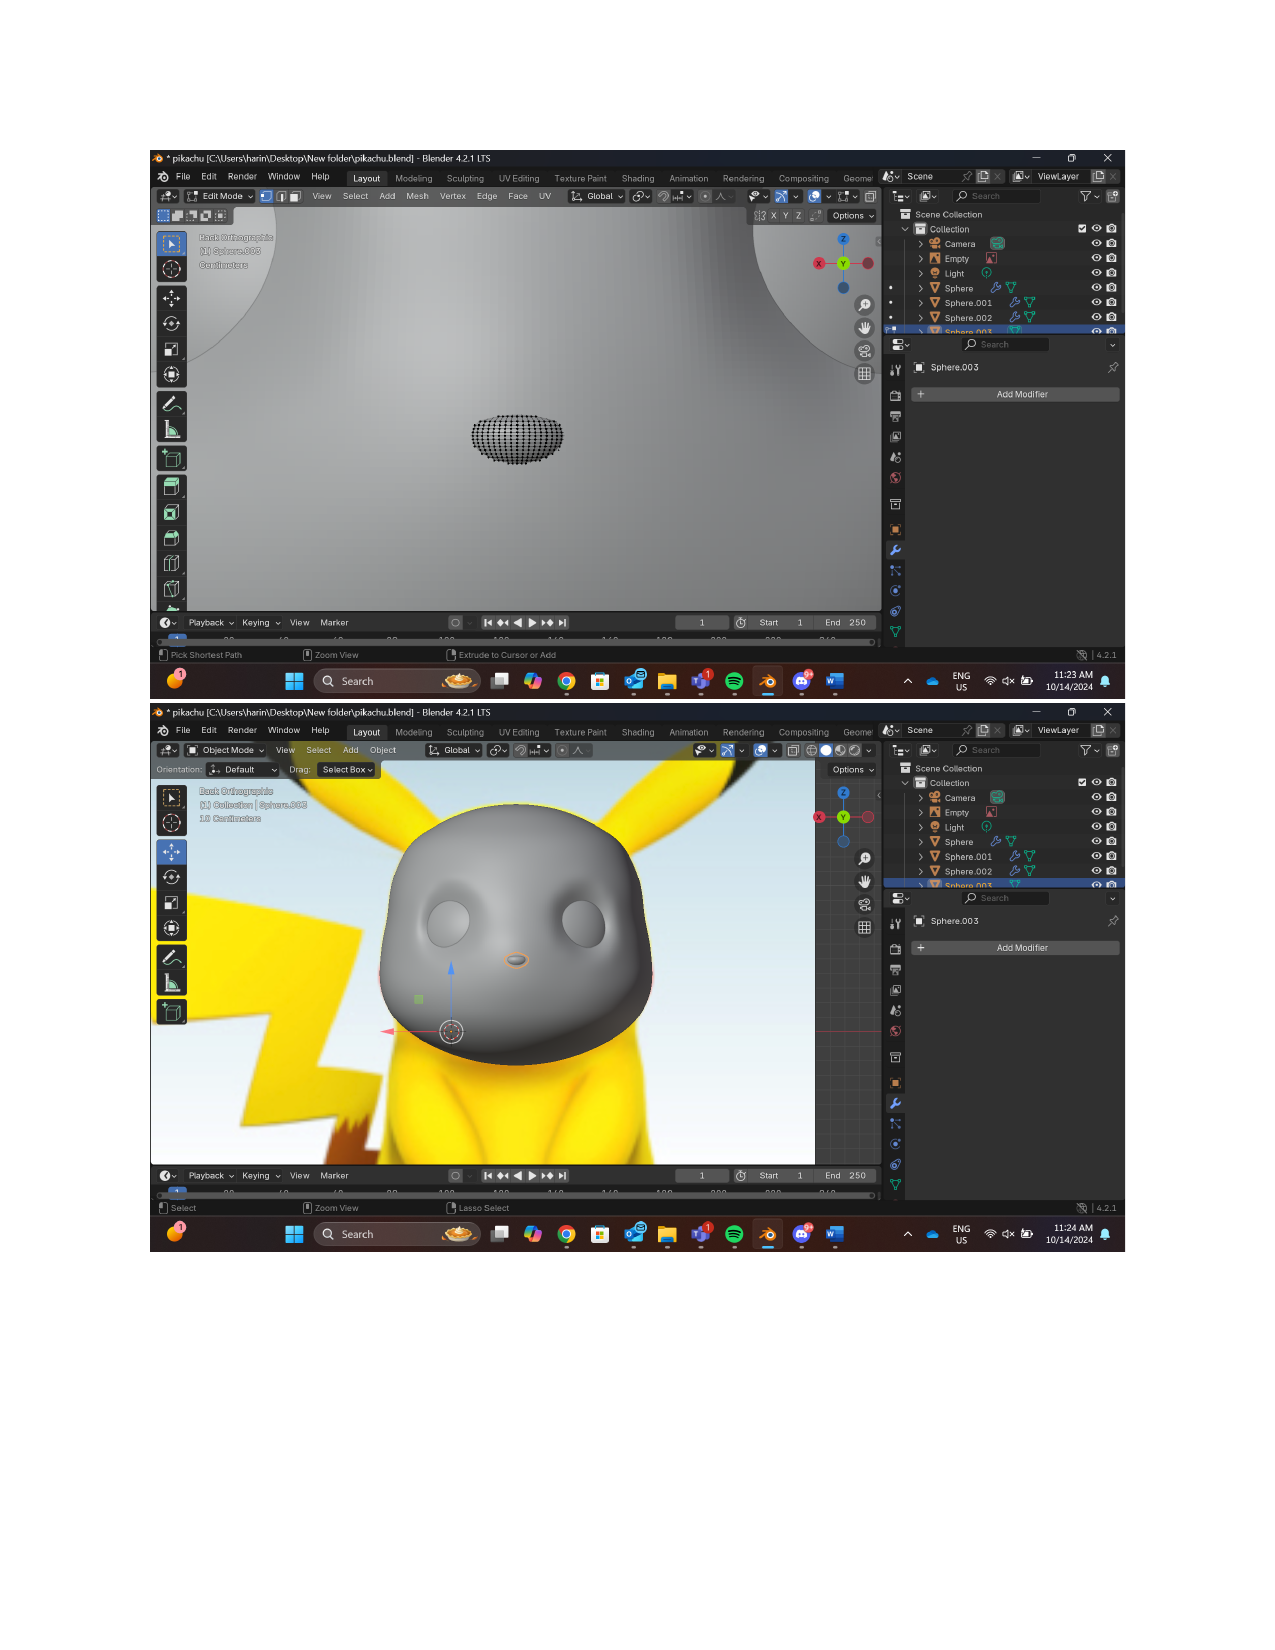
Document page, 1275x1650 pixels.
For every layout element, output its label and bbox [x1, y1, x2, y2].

picture [150, 150, 1125, 699]
picture [150, 703, 1125, 1252]
